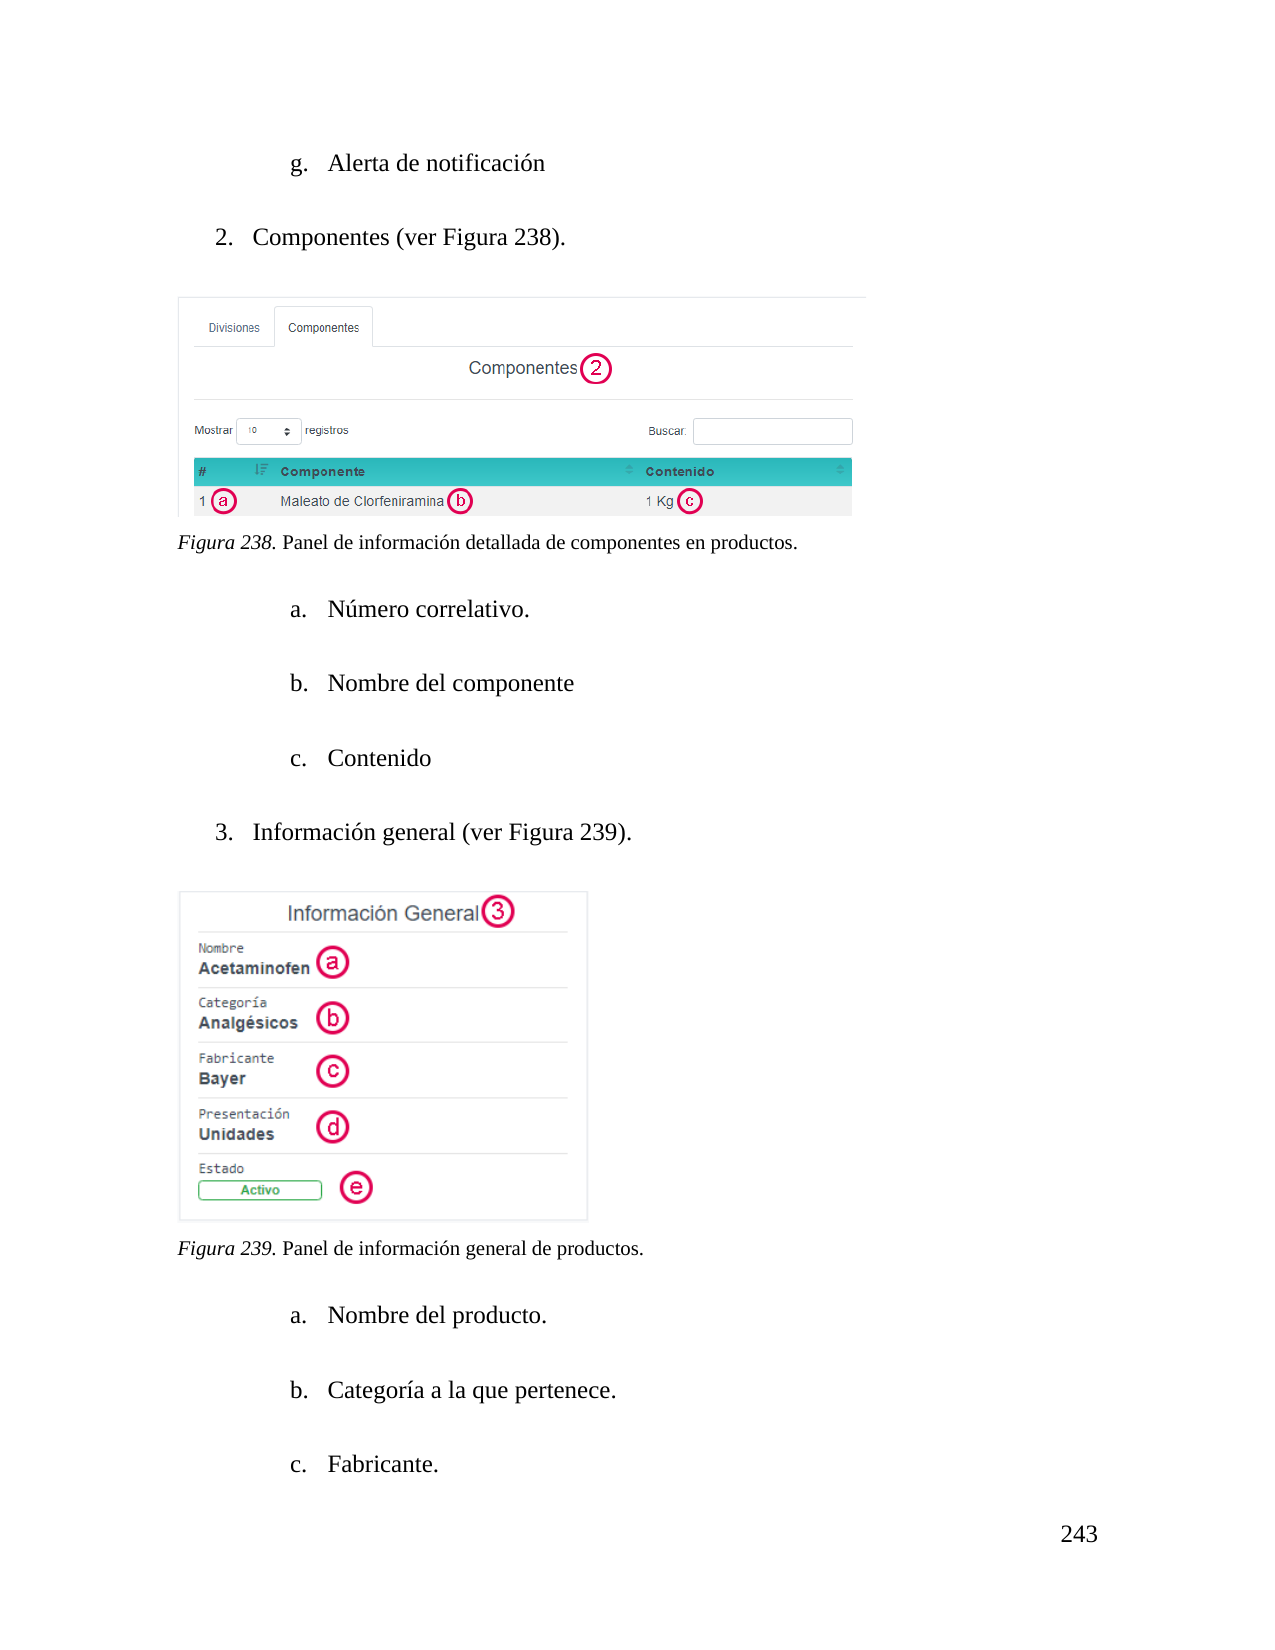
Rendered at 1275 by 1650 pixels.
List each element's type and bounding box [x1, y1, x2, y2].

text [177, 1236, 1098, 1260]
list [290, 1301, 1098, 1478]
picture [177, 891, 589, 1223]
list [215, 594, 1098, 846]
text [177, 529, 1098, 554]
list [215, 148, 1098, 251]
picture [177, 296, 867, 517]
